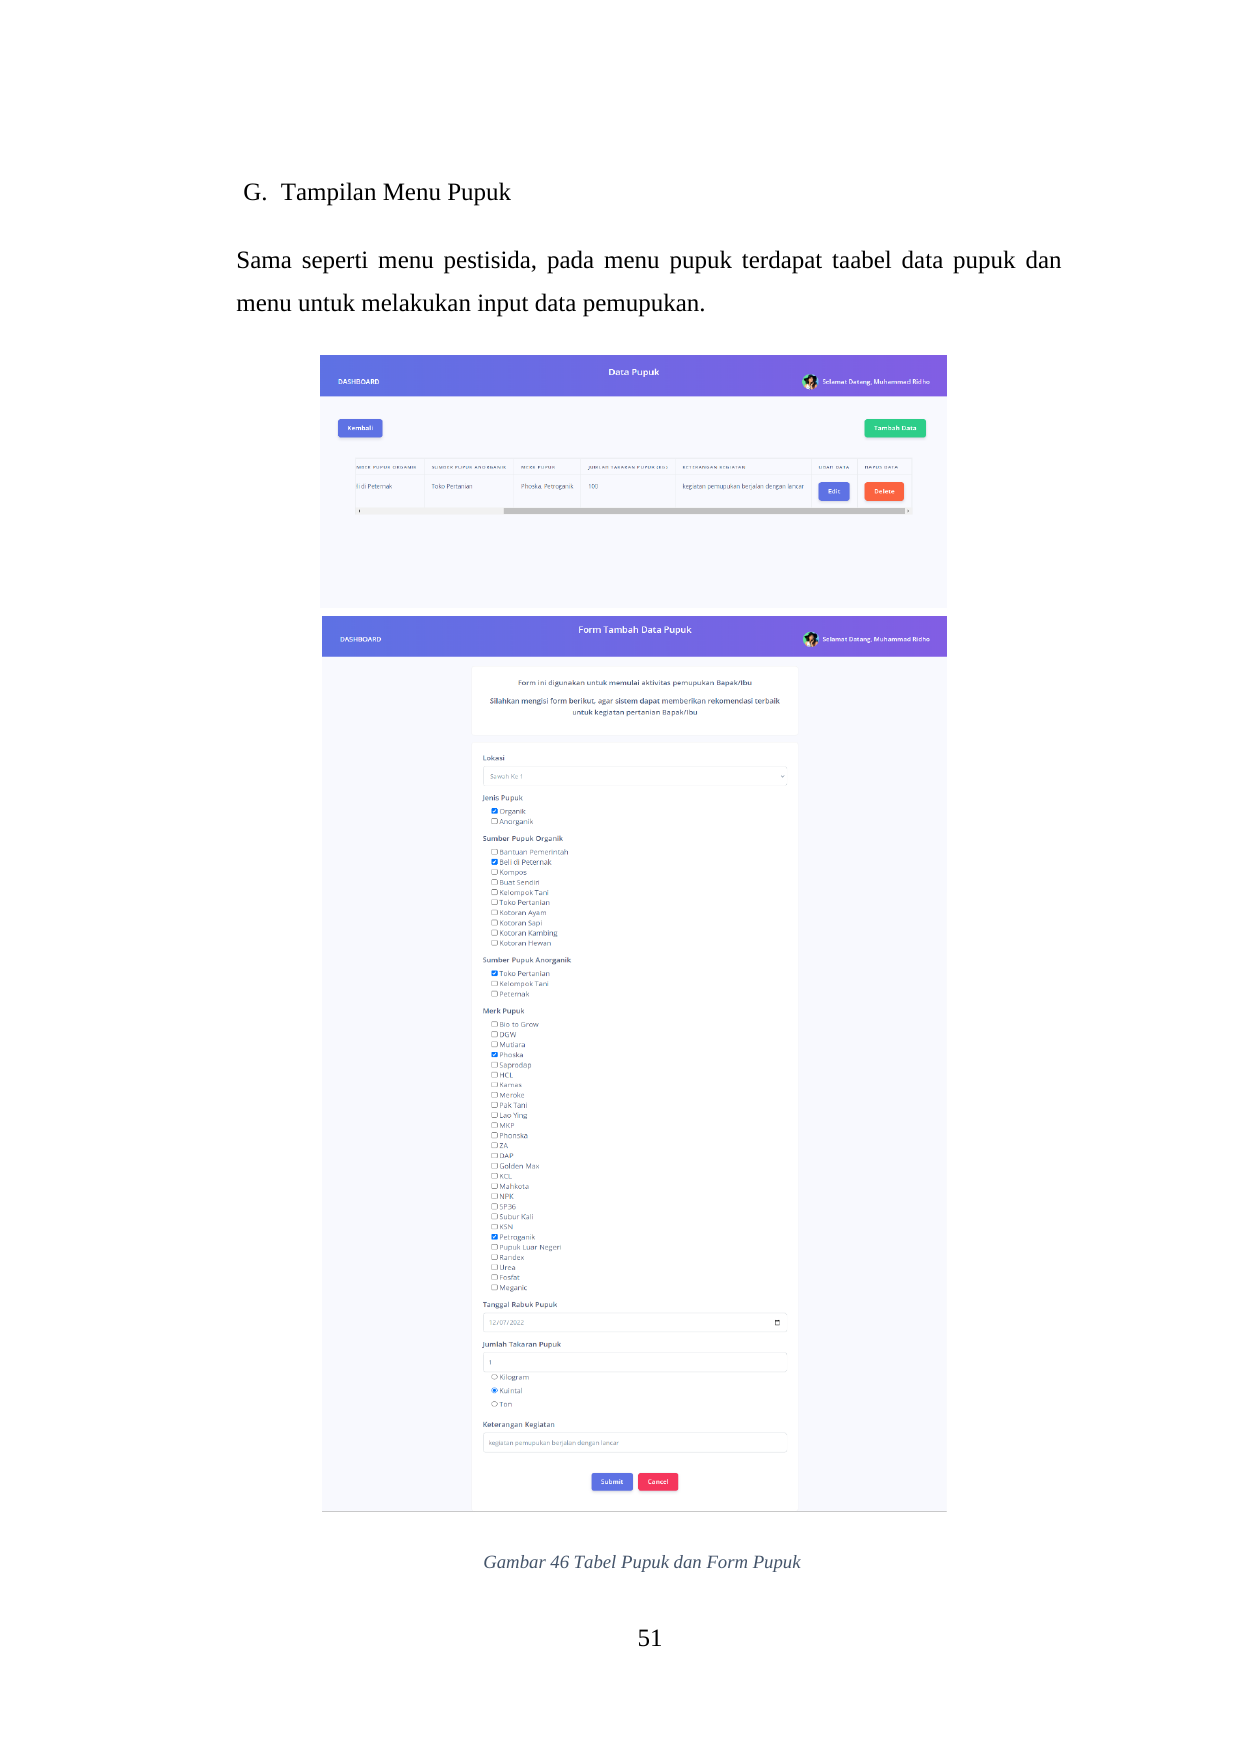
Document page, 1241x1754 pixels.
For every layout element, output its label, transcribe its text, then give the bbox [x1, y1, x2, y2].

picture [322, 616, 947, 1512]
list Tampilan Menu Pupuk [243, 177, 1063, 206]
text Sama seperti menu pestisida, pada menu pupuk terdapat taabel data pupuk dan menu untuk melakukan input data pemupukan. [236, 245, 1063, 317]
picture [320, 355, 947, 608]
